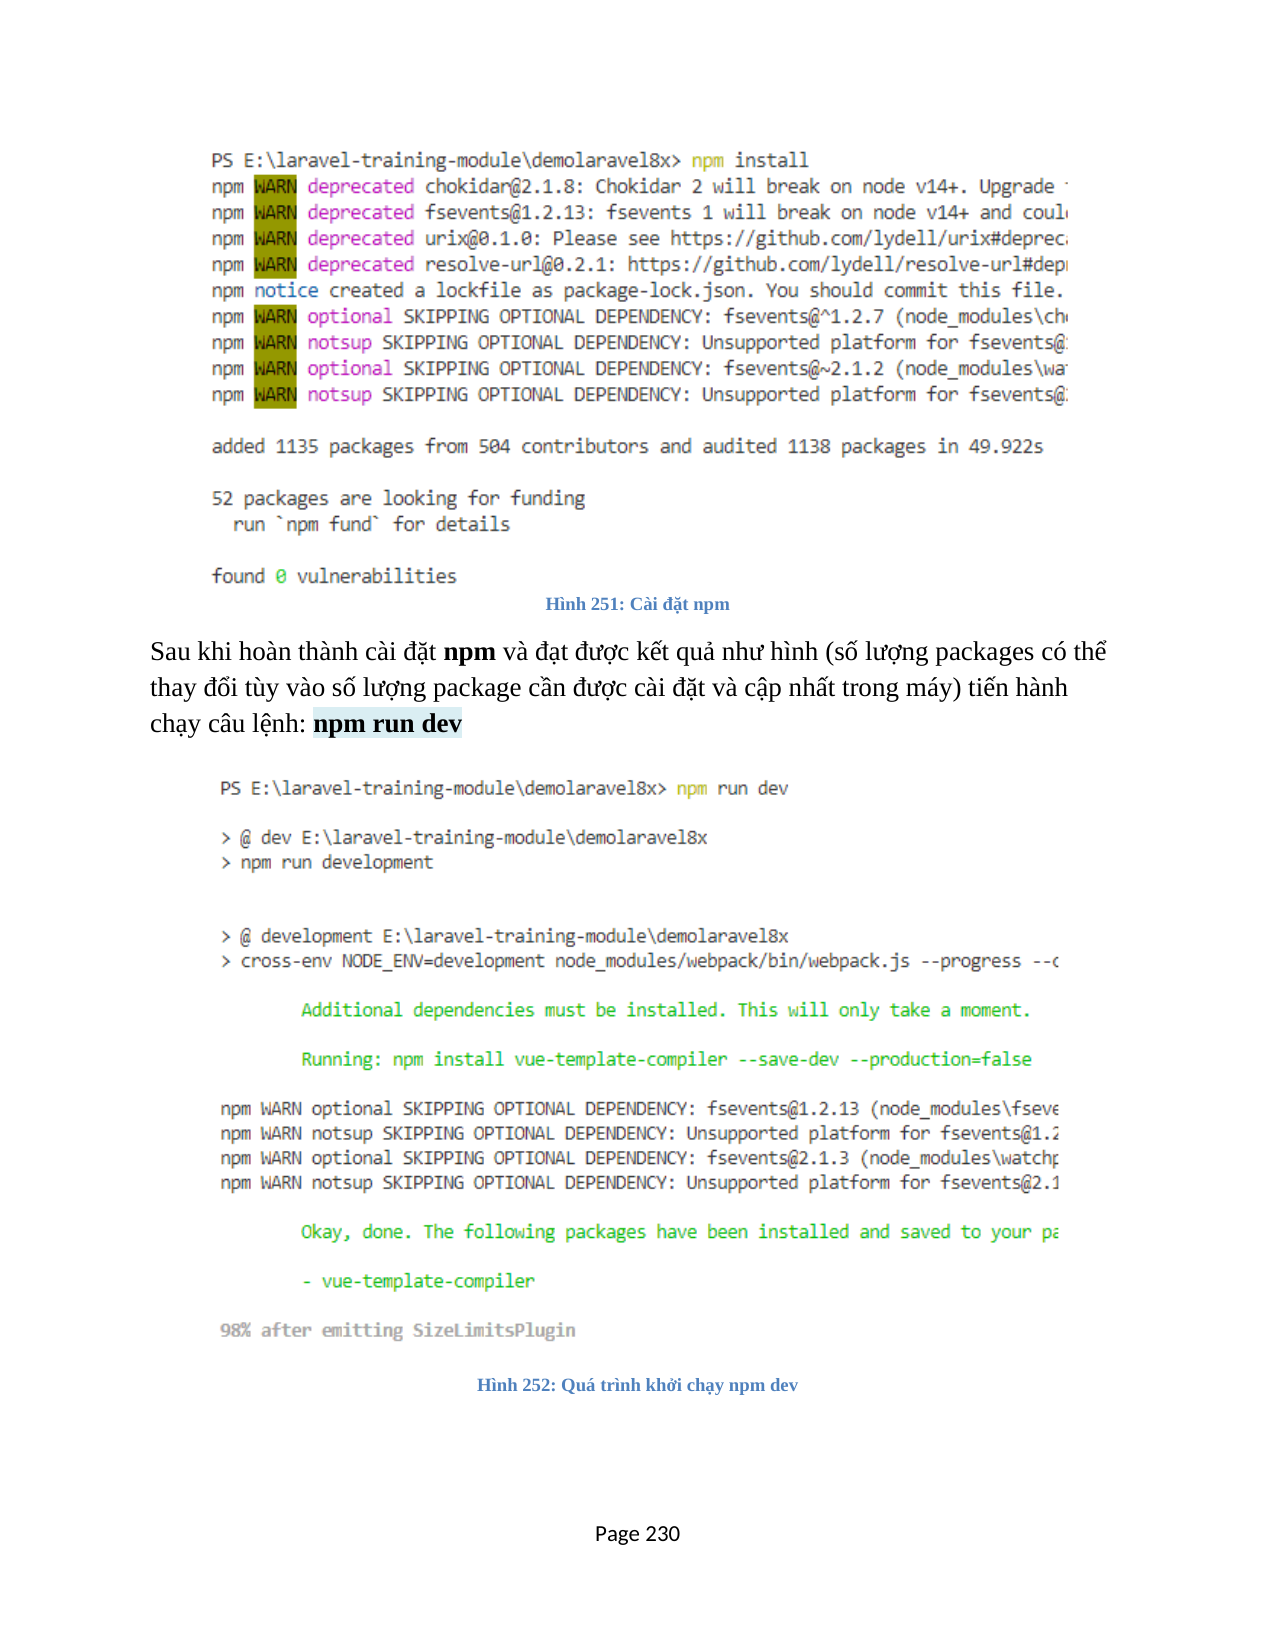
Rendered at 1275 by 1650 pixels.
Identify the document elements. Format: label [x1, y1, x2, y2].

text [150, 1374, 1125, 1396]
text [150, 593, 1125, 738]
picture [207, 150, 1068, 594]
picture [216, 763, 1059, 1350]
